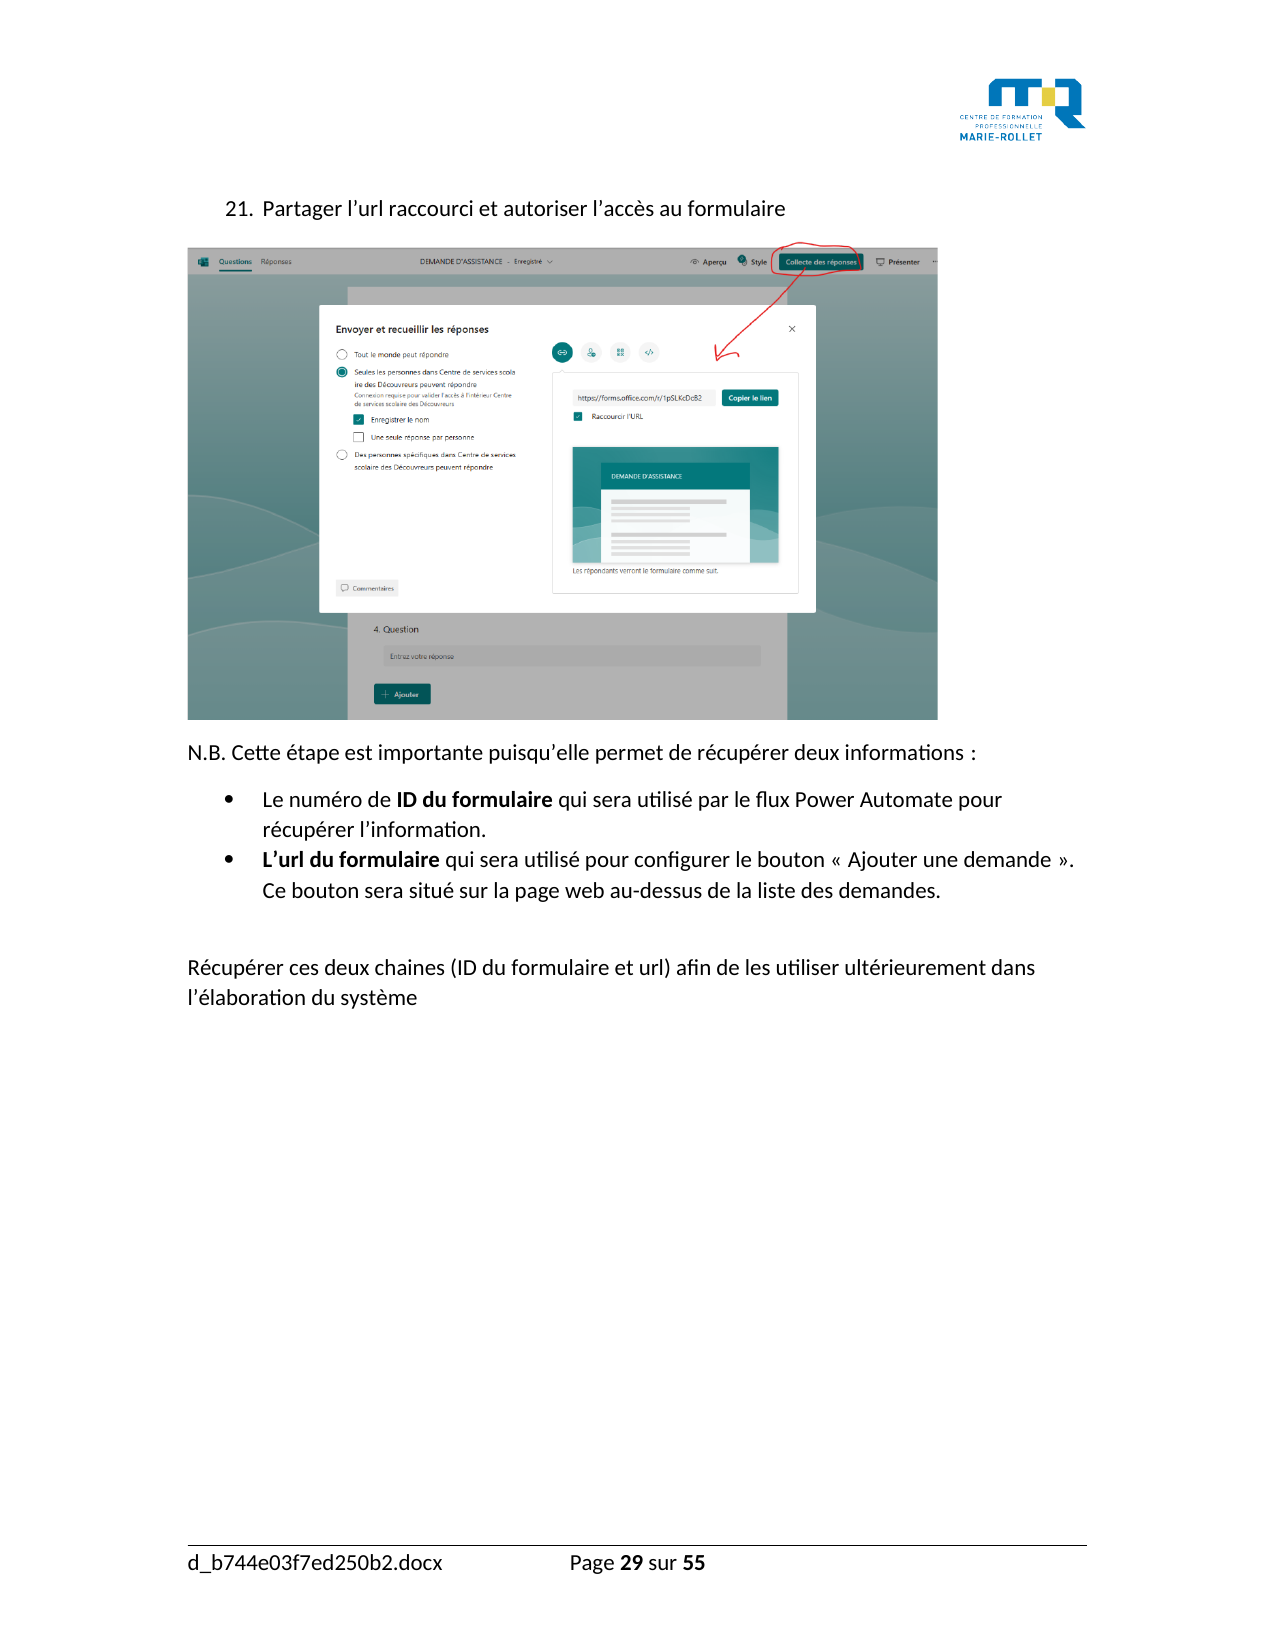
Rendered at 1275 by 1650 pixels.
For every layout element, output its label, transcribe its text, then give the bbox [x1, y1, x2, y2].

list Partager l’url raccourci et autoriser l’accès au formulaire [225, 194, 1087, 222]
list L’url du formulaire qui sera utilisé pour configurer le bouton « Ajouter une demande ». Ce bouton sera situé sur la page web au-dessus de la liste des demandes. [225, 846, 1087, 904]
picture [187, 241, 938, 720]
list Le numéro de ID du formulaire qui sera utilisé par le flux Power Automate pour récupérer l’information. [225, 785, 1087, 843]
picture [952, 73, 1088, 148]
text Récupérer ces deux chaines (ID du formulaire et url) afin de les utiliser ultérieurement dans l’élaboration du système [187, 953, 1087, 1011]
text N.B. Cette étape est importante puisqu’elle permet de récupérer deux informations : [187, 738, 1087, 766]
